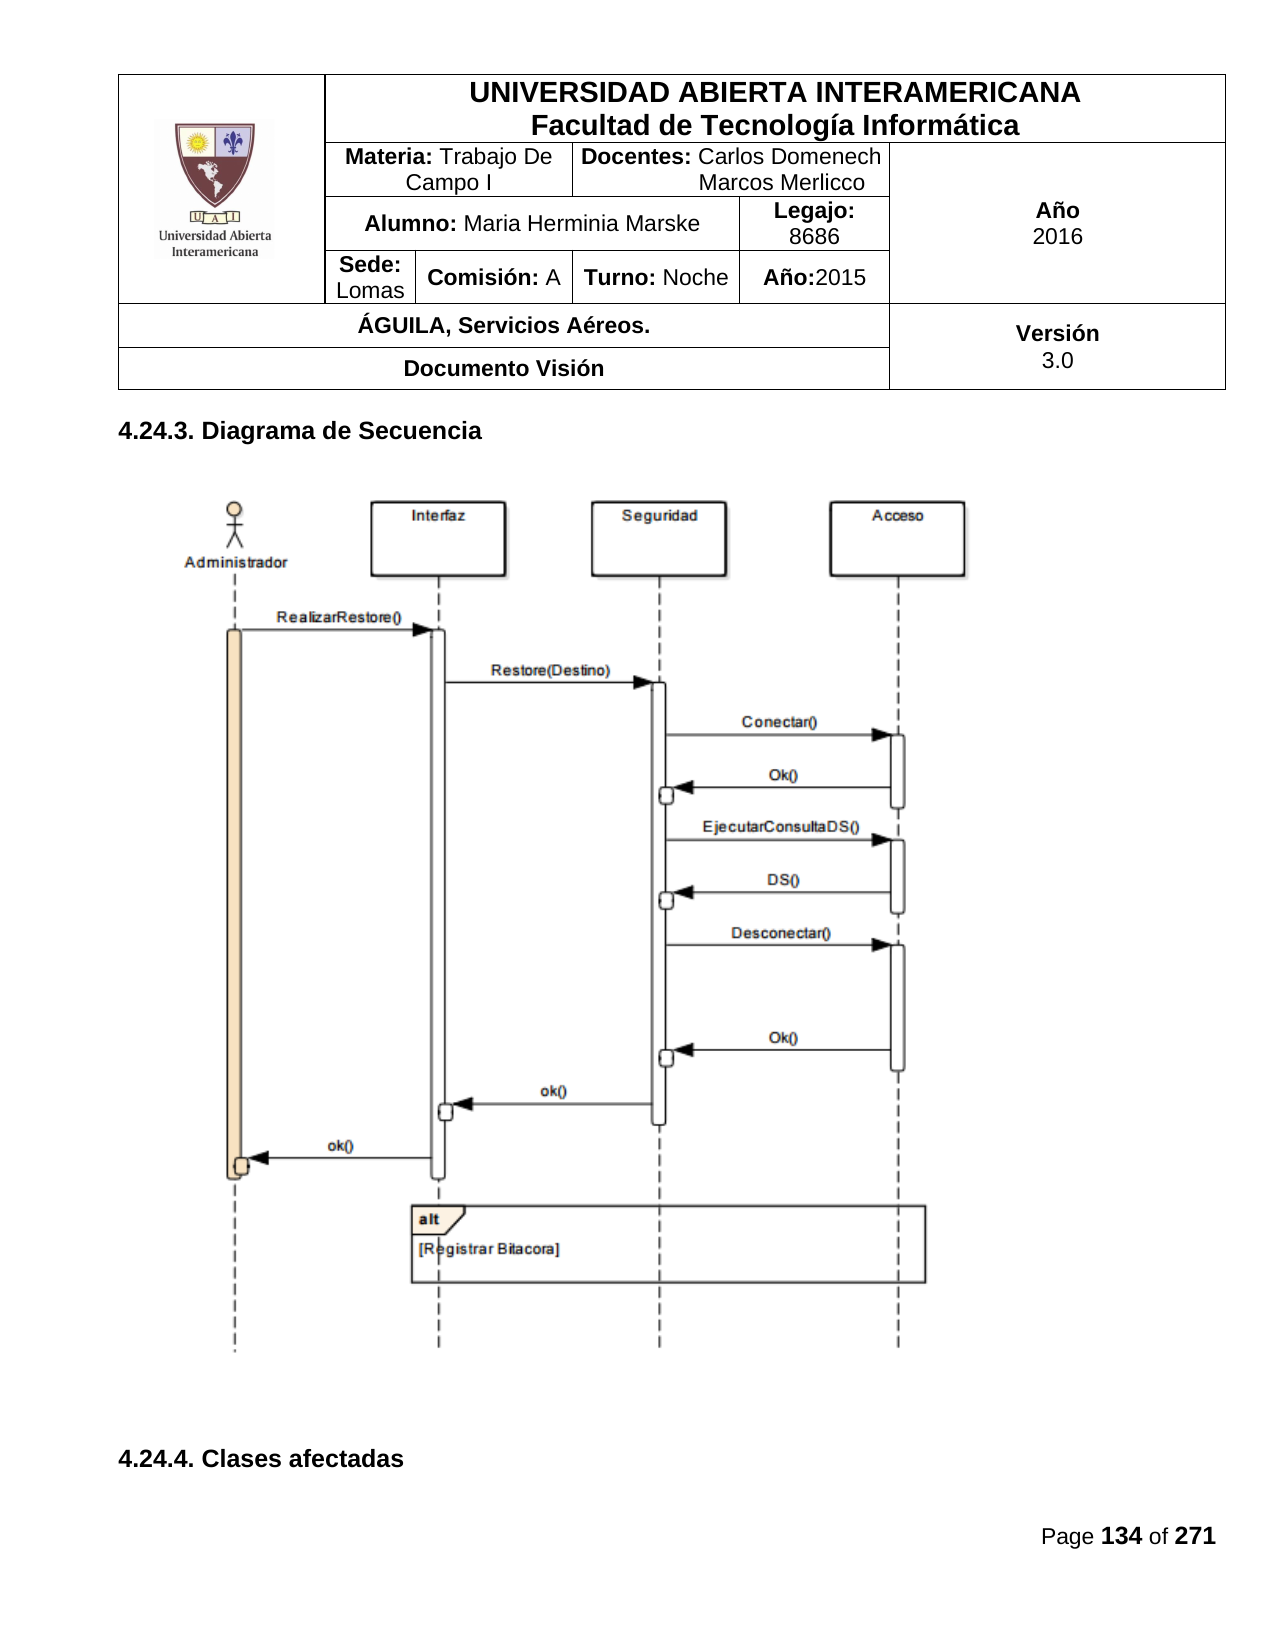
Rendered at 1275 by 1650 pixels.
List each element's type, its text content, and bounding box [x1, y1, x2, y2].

subtitle 4.24.3. Diagrama de Secuencia [118, 416, 1216, 445]
picture [147, 449, 1039, 1420]
subtitle 4.24.4. Clases afectadas [118, 1444, 1216, 1473]
picture [154, 119, 275, 259]
